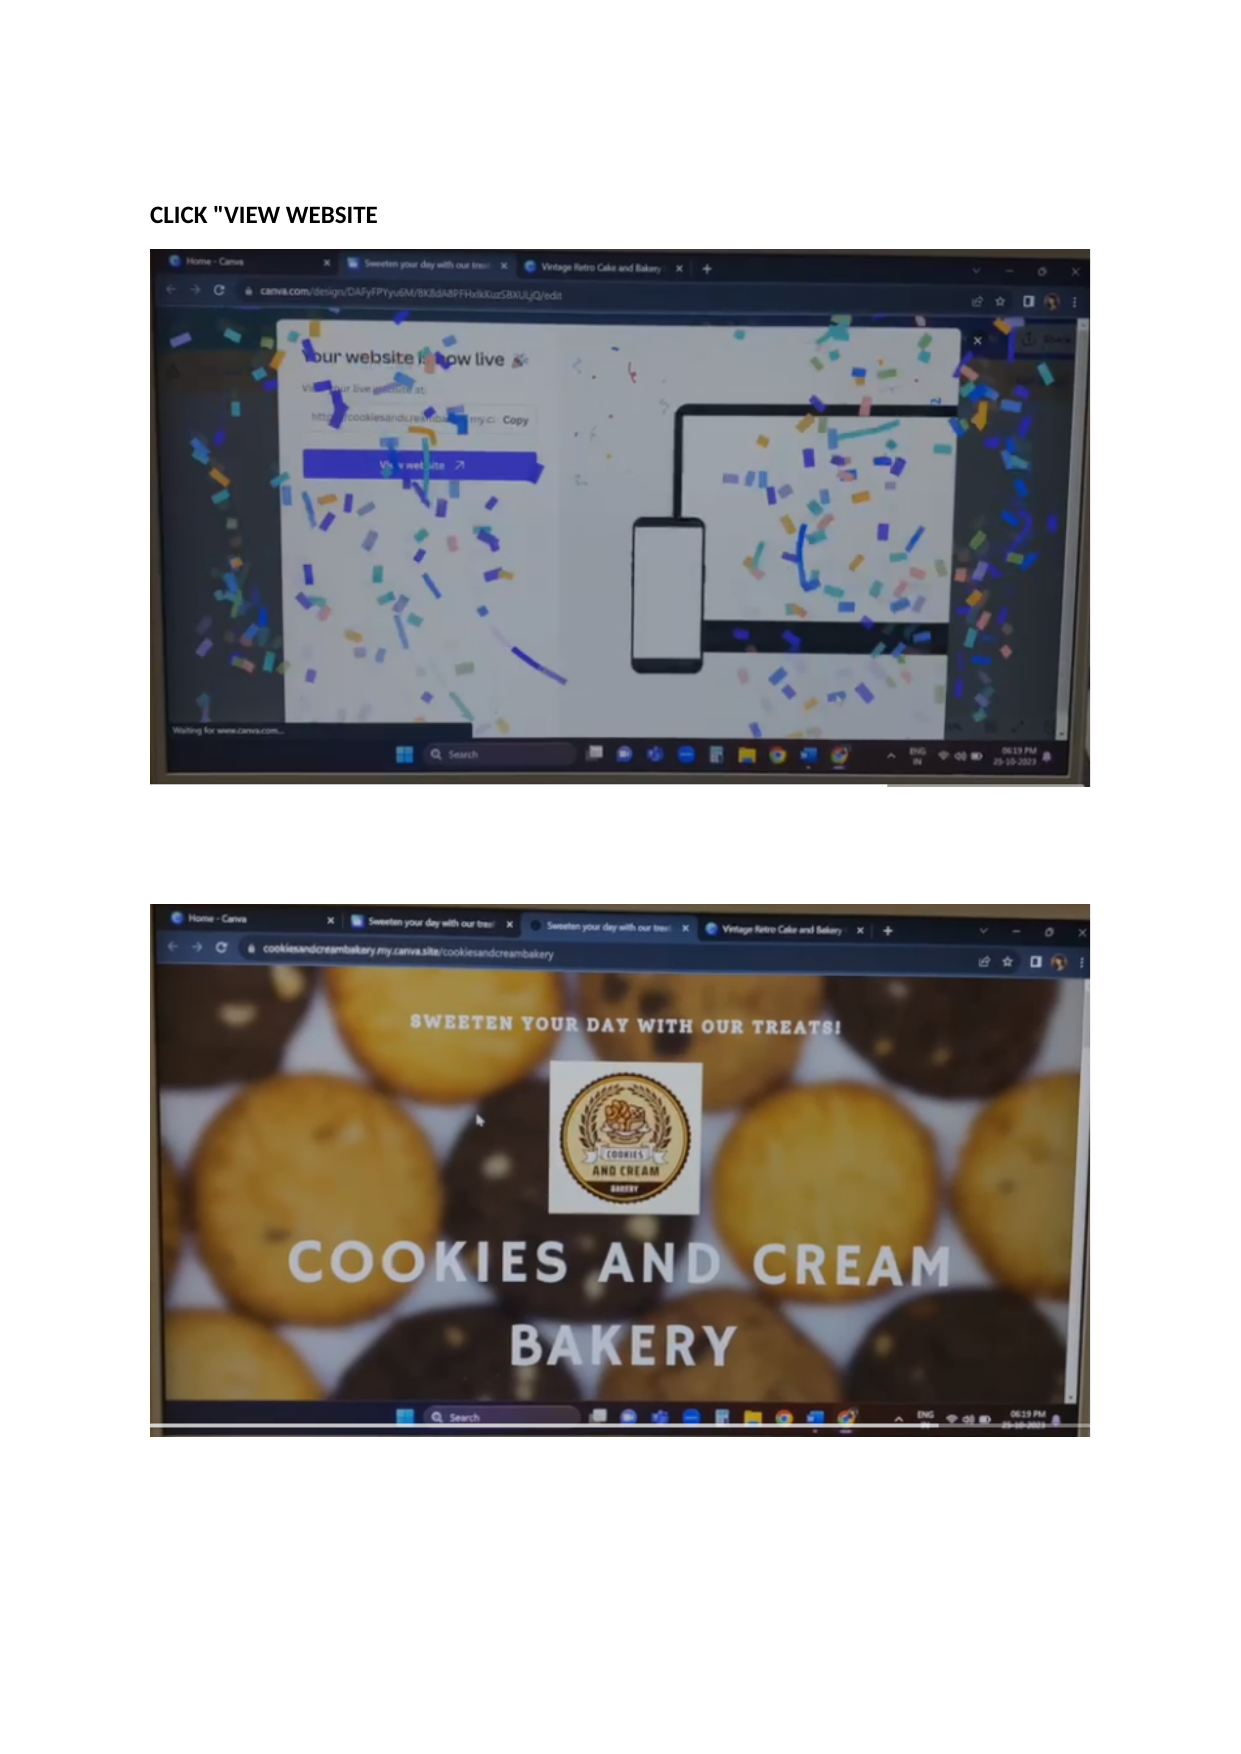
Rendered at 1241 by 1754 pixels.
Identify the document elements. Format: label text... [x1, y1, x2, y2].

picture [150, 904, 1091, 1437]
picture [150, 249, 1091, 787]
text CLICK "VIEW WEBSITE [150, 199, 1090, 230]
